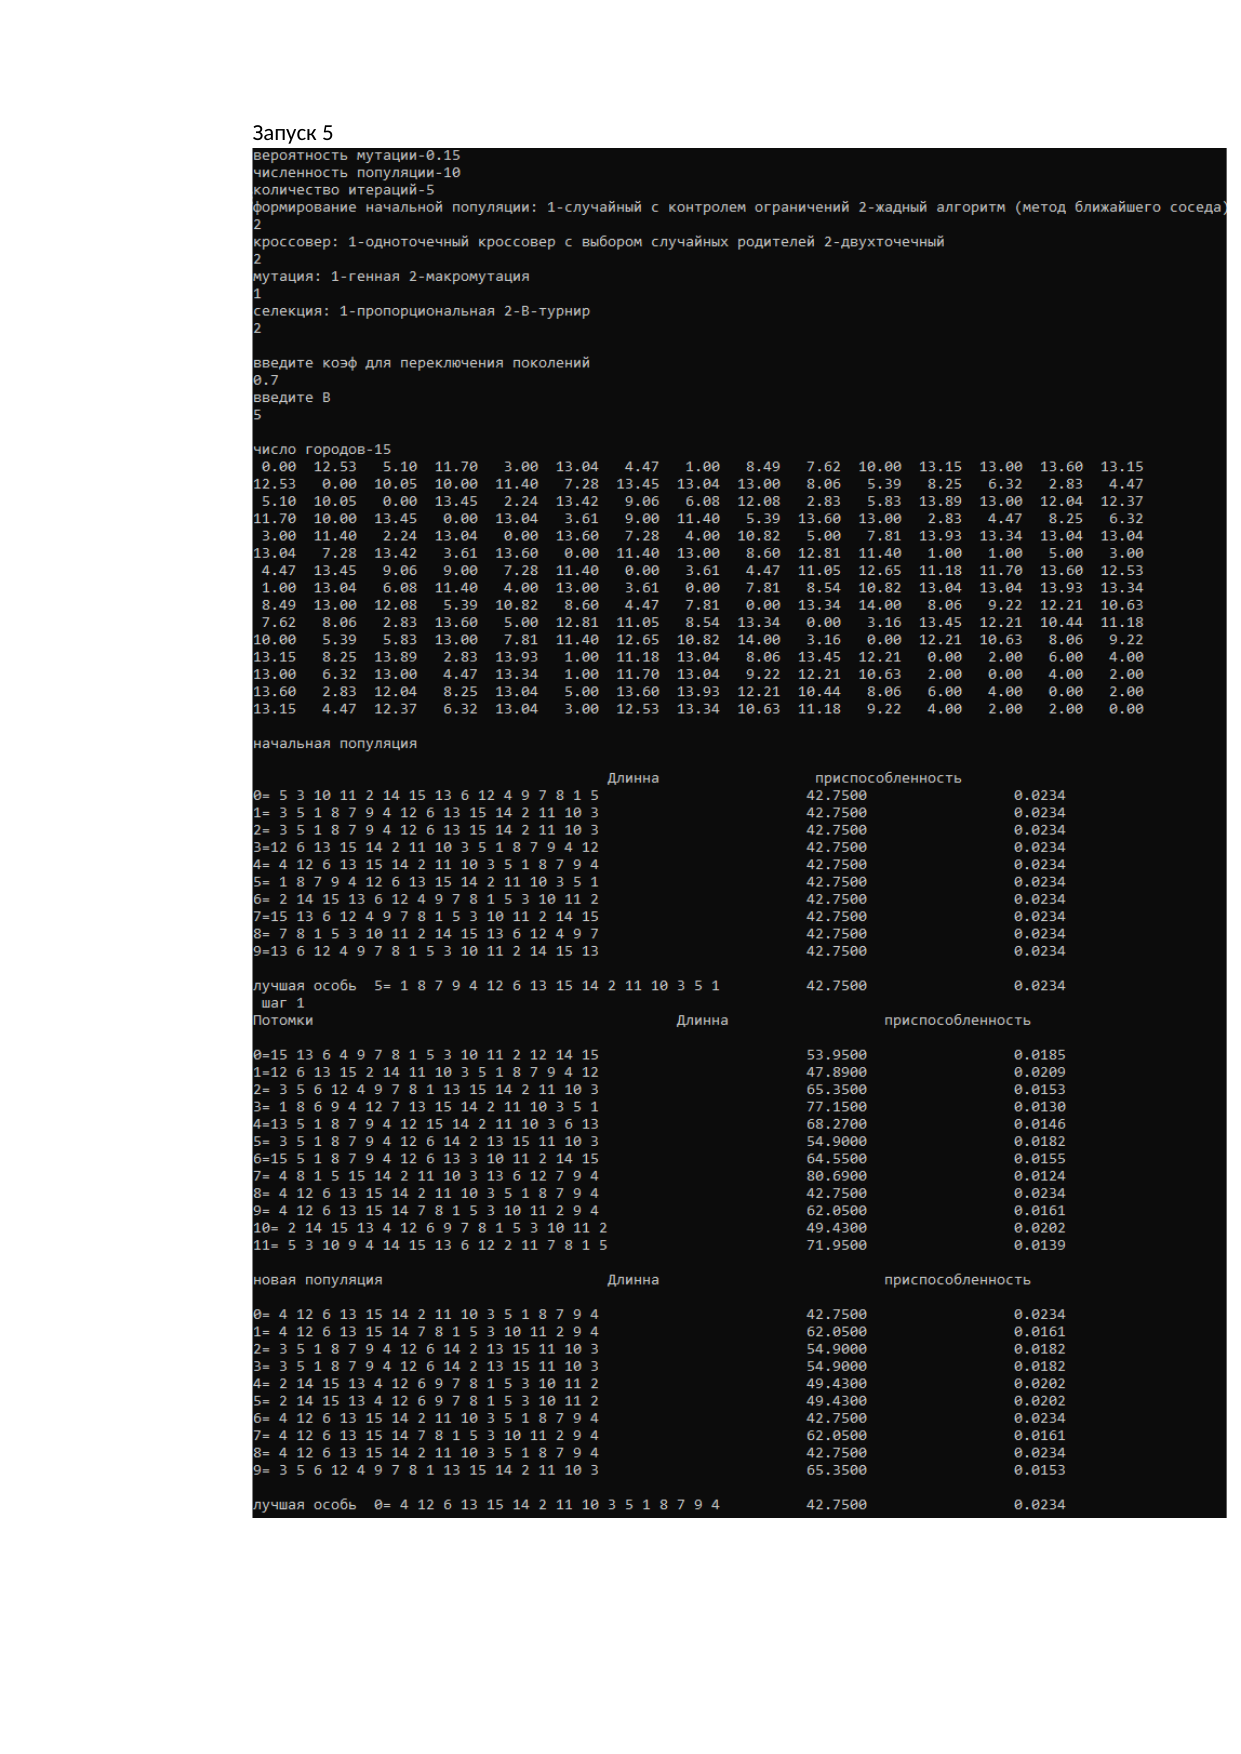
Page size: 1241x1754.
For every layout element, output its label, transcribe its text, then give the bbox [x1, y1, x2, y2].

picture [252, 148, 1227, 1518]
list Запуск 5 [252, 118, 1152, 148]
